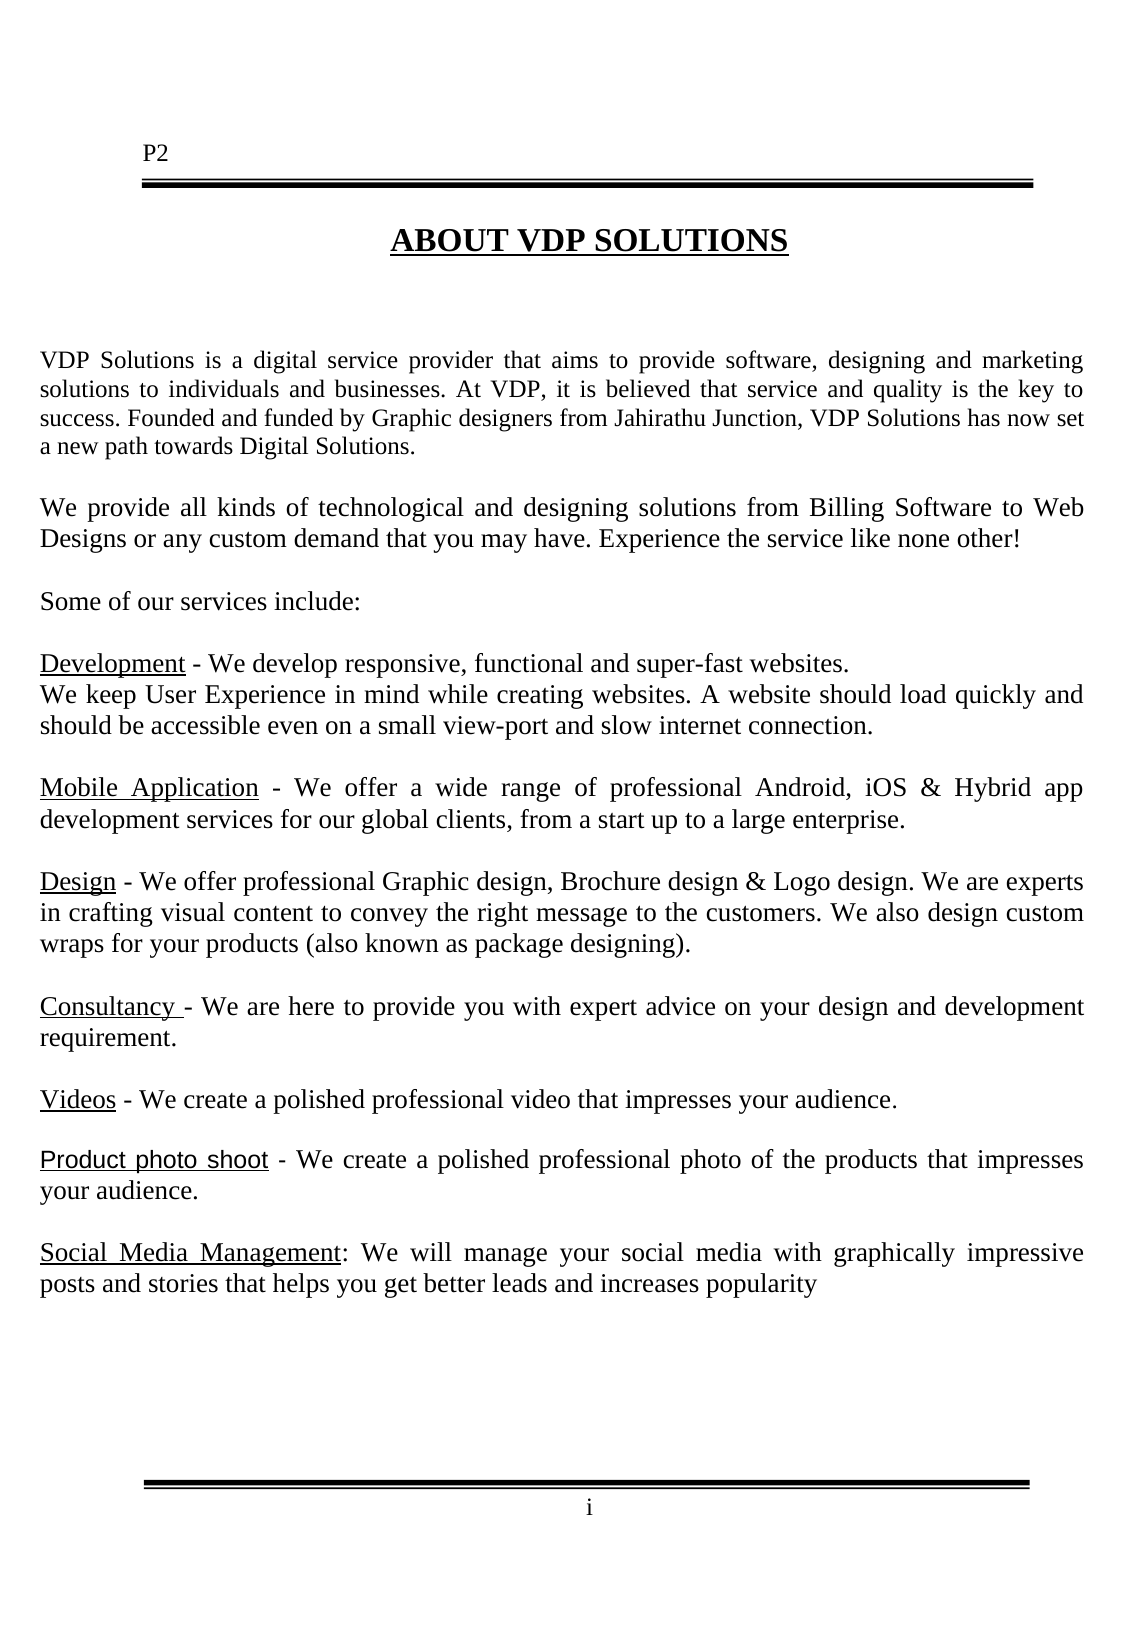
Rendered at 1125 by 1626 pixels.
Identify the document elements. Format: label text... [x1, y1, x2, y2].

text VDP Solutions is a digital service provider that aims to provide software, designing and marketing solutions to individuals and businesses. At VDP, it is believed that service and quality is the key to success. Founded and funded by Graphic designers from Jahirathu Junction, VDP Solutions has now set a new path towards Digital Solutions. [39, 345, 1085, 460]
text Videos - We create a polished professional video that impresses your audience. [39, 1083, 1085, 1114]
text Social Media Management: We will manage your social media with graphically impressive posts and stories that helps you get better leads and increases popularity [39, 1236, 1085, 1299]
text Design - We offer professional Graphic design, Brochure design & Logo design. We are experts in crafting visual content to convey the right message to the customers. We also design custom wraps for your products (also known as package designing). [39, 865, 1085, 958]
text Mobile Application - We offer a wide range of professional Android, iOS & Hybrid app development services for our global clients, from a start up to a large enterprise. [39, 772, 1085, 834]
text Some of our services include: [39, 585, 1085, 616]
text Development - We develop responsive, functional and super-fast websites. [39, 647, 1085, 678]
subtitle ABOUT VDP SOLUTIONS [159, 221, 1019, 259]
text Product photo shoot - We create a polished professional photo of the products that impresses your audience. [39, 1143, 1085, 1205]
text We provide all kinds of technological and designing solutions from Billing Software to Web Designs or any custom demand that you may have. Experience the service like none other! [39, 491, 1085, 553]
text Consultancy - We are here to provide you with expert advice on your design and development requirement. [39, 989, 1085, 1052]
text We keep User Experience in mind while creating websites. A website should load quickly and should be accessible even on a small view-port and slow internet connection. [39, 678, 1085, 740]
